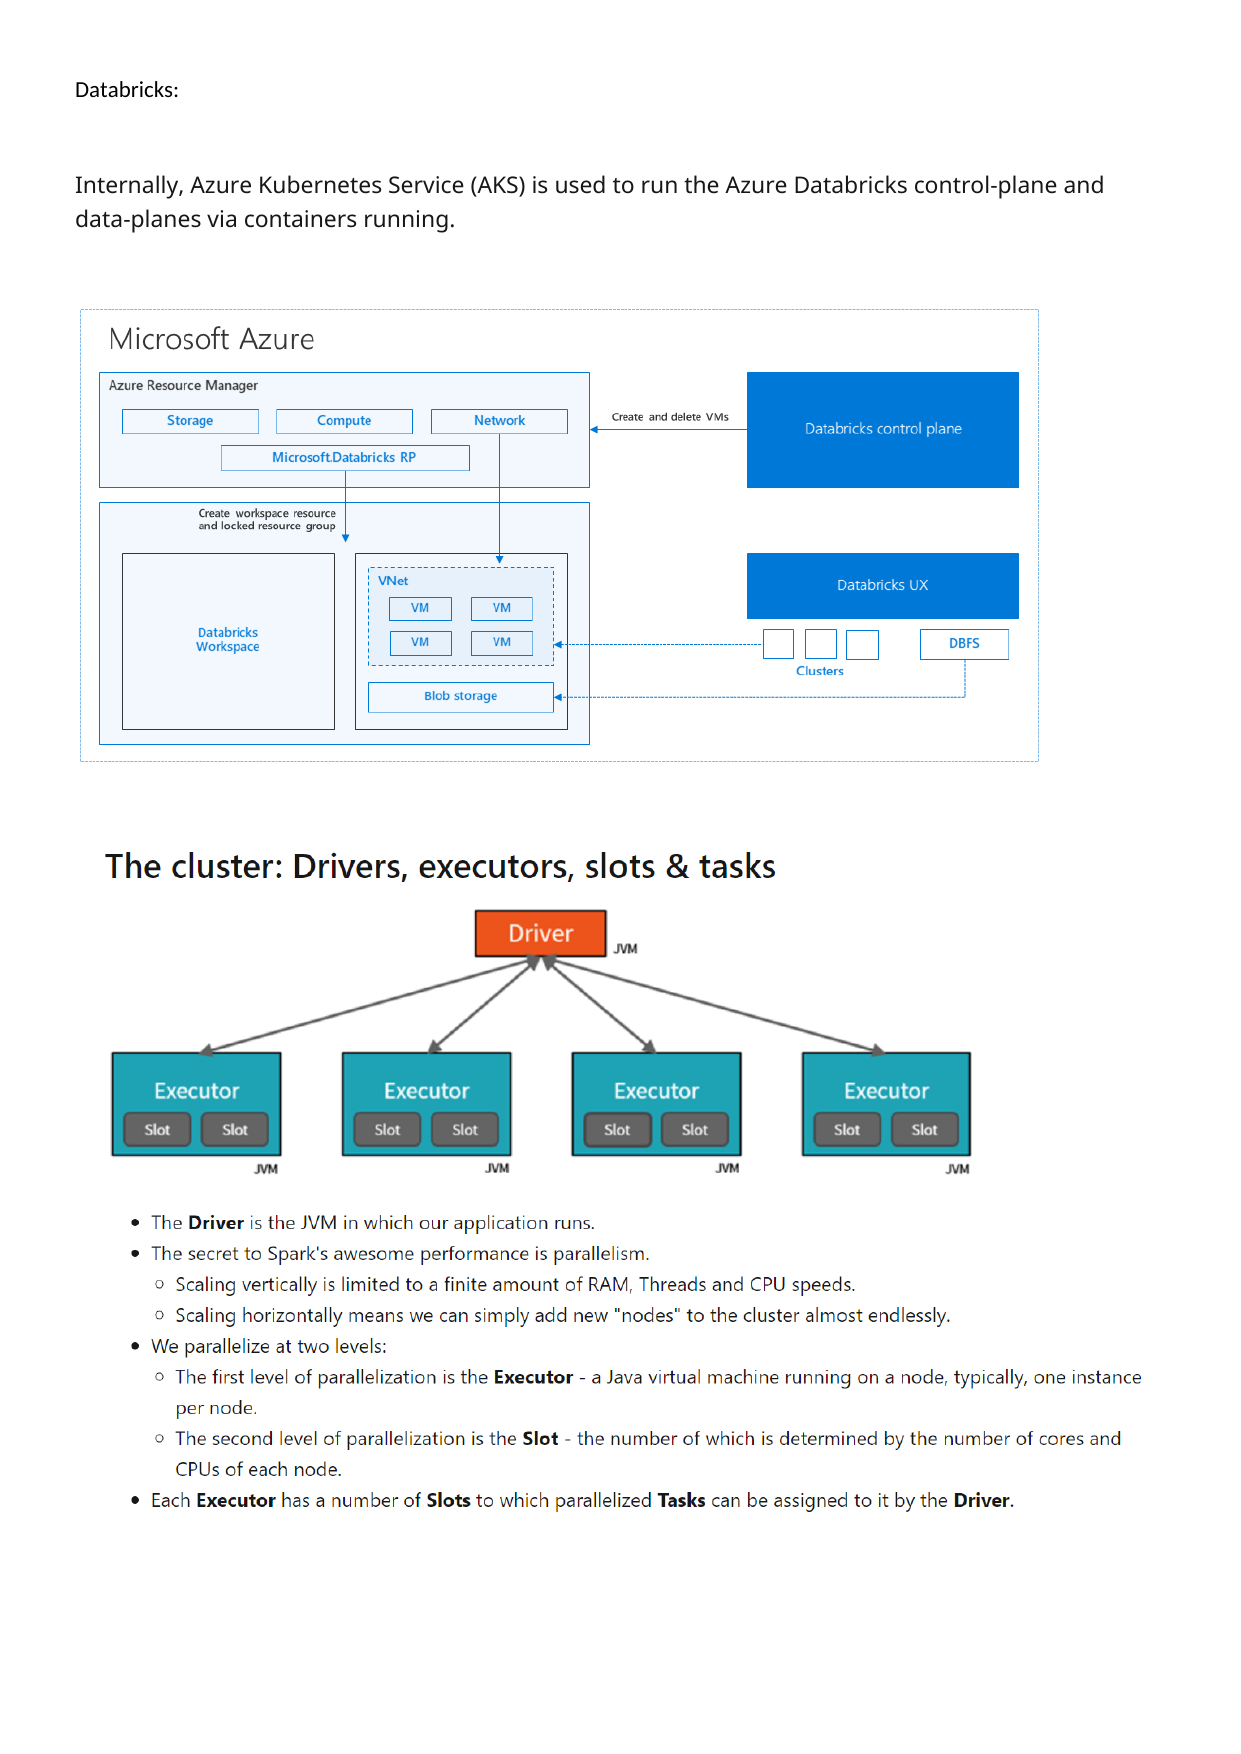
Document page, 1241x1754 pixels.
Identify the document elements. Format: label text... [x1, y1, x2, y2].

text Databricks: [75, 75, 1165, 103]
picture [75, 833, 1165, 1530]
text Internally, Azure Kubernetes Service (AKS) is used to run the Azure Databricks control-plane and data-planes via containers running. [75, 169, 1165, 234]
picture [75, 303, 1044, 768]
